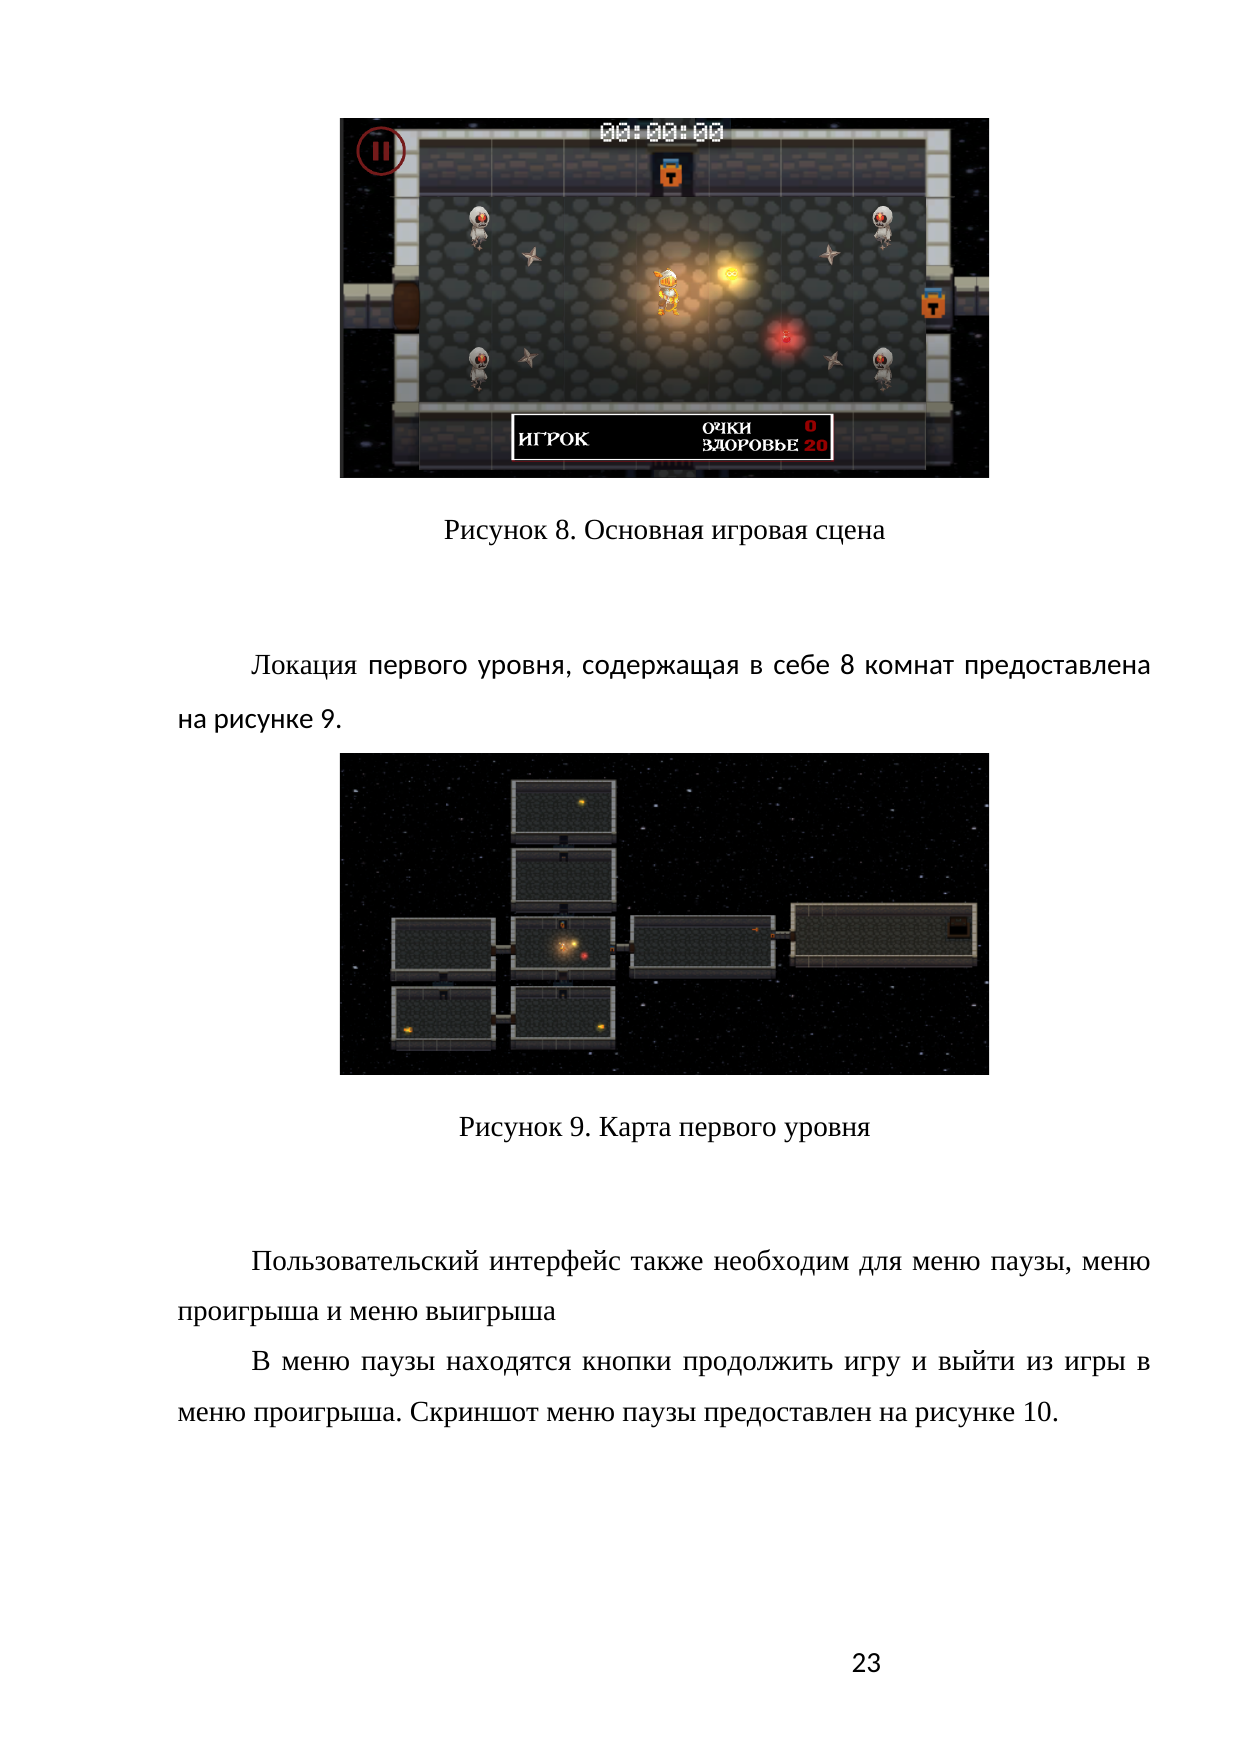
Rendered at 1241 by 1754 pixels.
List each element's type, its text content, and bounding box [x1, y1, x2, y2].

text Локация первого уровня, содержащая в себе 8 комнат предоставлена на рисунке 9. [177, 646, 1152, 735]
text Рисунок 8. Основная игровая сцена [177, 512, 1152, 546]
picture [339, 753, 990, 1075]
text Рисунок 9. Карта первого уровня [177, 1109, 1152, 1142]
text В меню паузы находятся кнопки продолжить игру и выйти из игры в меню проигрыша. Скриншот меню паузы предоставлен на рисунке 10. [177, 1343, 1152, 1427]
text Пользовательский интерфейс также необходим для меню паузы, меню проигрыша и меню выигрыша [177, 1243, 1152, 1327]
picture [339, 118, 990, 478]
